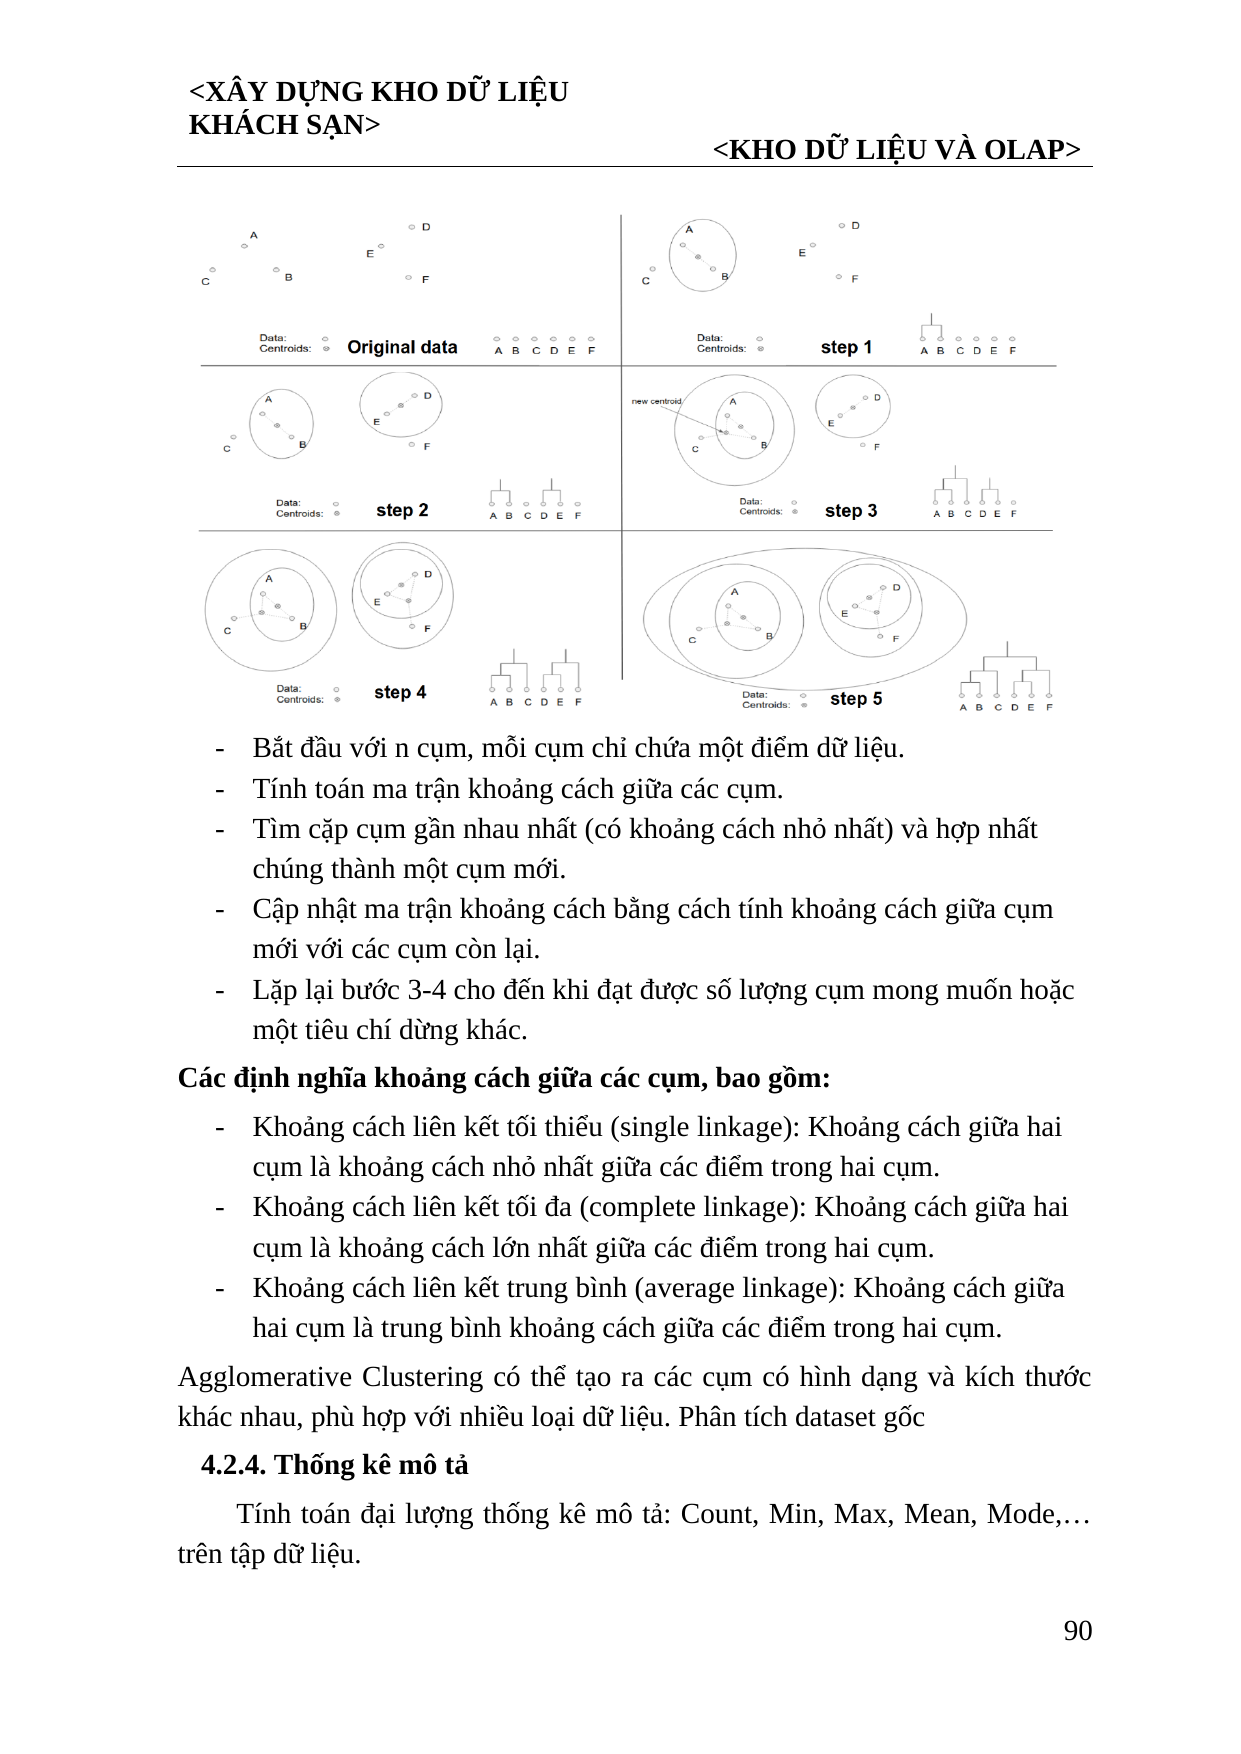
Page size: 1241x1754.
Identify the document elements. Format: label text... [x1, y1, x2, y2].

text Agglomerative Clustering có thể tạo ra các cụm có hình dạng và kích thước khác nhau, phù hợp với nhiều loại dữ liệu. Phân tích dataset gốc [177, 1359, 1092, 1432]
subtitle Thống kê mô tả [201, 1447, 1092, 1481]
list Khoảng cách liên kết tối đa (complete linkage): Khoảng cách giữa hai cụm là khoảng cách lớn nhất giữa các điểm trong hai cụm. [215, 1189, 1092, 1263]
text Tính toán đại lượng thống kê mô tả: Count, Min, Max, Mean, Mode,… trên tập dữ liệu. [177, 1496, 1092, 1570]
text Các định nghĩa khoảng cách giữa các cụm, bao gồm: [177, 1061, 1092, 1094]
list Tính toán ma trận khoảng cách giữa các cụm. [215, 771, 1092, 804]
list Tìm cặp cụm gần nhau nhất (có khoảng cách nhỏ nhất) và hợp nhất chúng thành một cụm mới. [215, 811, 1092, 885]
list Khoảng cách liên kết tối thiểu (single linkage): Khoảng cách giữa hai cụm là khoảng cách nhỏ nhất giữa các điểm trong hai cụm. [215, 1109, 1092, 1183]
picture [177, 200, 1093, 716]
list Lặp lại bước 3-4 cho đến khi đạt được số lượng cụm mong muốn hoặc một tiêu chí dừng khác. [215, 972, 1092, 1046]
list Cập nhật ma trận khoảng cách bằng cách tính khoảng cách giữa cụm mới với các cụm còn lại. [215, 891, 1092, 965]
list Bắt đầu với n cụm, mỗi cụm chỉ chứa một điểm dữ liệu. [215, 731, 1092, 764]
list Khoảng cách liên kết trung bình (average linkage): Khoảng cách giữa hai cụm là trung bình khoảng cách giữa các điểm trong hai cụm. [215, 1270, 1092, 1344]
